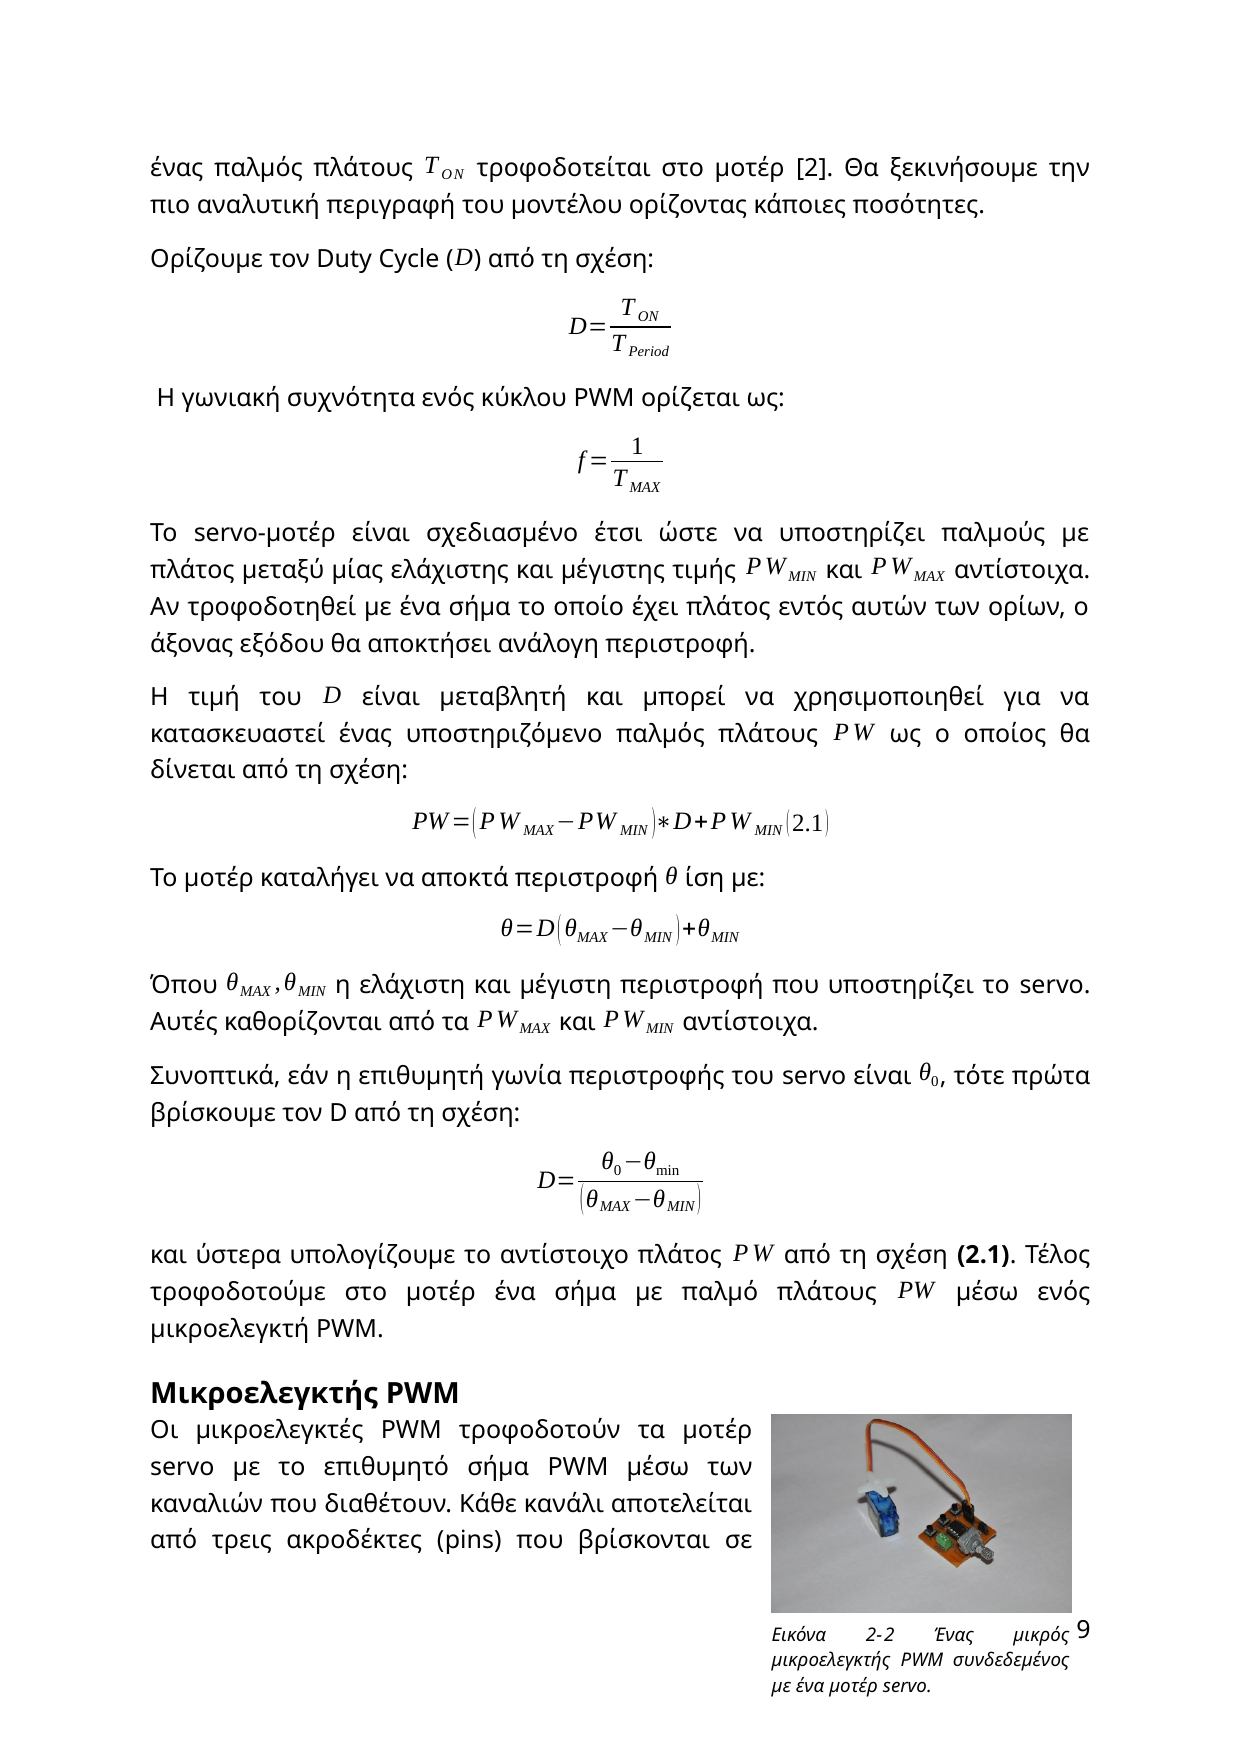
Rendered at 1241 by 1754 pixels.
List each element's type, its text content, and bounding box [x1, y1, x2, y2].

text Όπου η ελάχιστη και μέγιστη περιστροφή που υποστηρίζει το servo. Αυτές καθορίζονται από τα και αντίστοιχα. [150, 967, 1090, 1038]
text Το servo-μοτέρ είναι σχεδιασμένο έτσι ώστε να υποστηρίζει παλμούς με πλάτος μεταξύ μίας ελάχιστης και μέγιστης τιμής και αντίστοιχα. Αν τροφοδοτηθεί με ένα σήμα το οποίο έχει πλάτος εντός αυτών των ορίων, ο άξονας εξόδου θα αποκτήσει ανάλογη περιστροφή. [150, 515, 1090, 659]
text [150, 1412, 1090, 1556]
text Η τιμή του είναι μεταβλητή και μπορεί να χρησιμοποιηθεί για να κατασκευαστεί ένας υποστηριζόμενο παλμός πλάτους ως ο οποίος θα δίνεται από τη σχέση: [150, 679, 1090, 786]
picture [771, 1414, 1072, 1613]
subtitle Μικροελεγκτής PWM [150, 1372, 1090, 1412]
text και ύστερα υπολογίζουμε το αντίστοιχο πλάτος από τη σχέση (2.1). Τέλος τροφοδοτούμε στο μοτέρ ένα σήμα με παλμό πλάτους μέσω ενός μικροελεγκτή PWM. [150, 1237, 1090, 1344]
text Το μοτέρ καταλήγει να αποκτά περιστροφή ίση με: [150, 860, 1090, 894]
text Ορίζουμε τον Duty Cycle () από τη σχέση: [150, 240, 1090, 274]
text Συνοπτικά, εάν η επιθυμητή γωνία περιστροφής του servo είναι , τότε πρώτα βρίσκουμε τον D από τη σχέση: [150, 1057, 1090, 1128]
text Η γωνιακή συχνότητα ενός κύκλου PWM ορίζεται ως: [150, 379, 1090, 413]
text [150, 150, 1090, 221]
